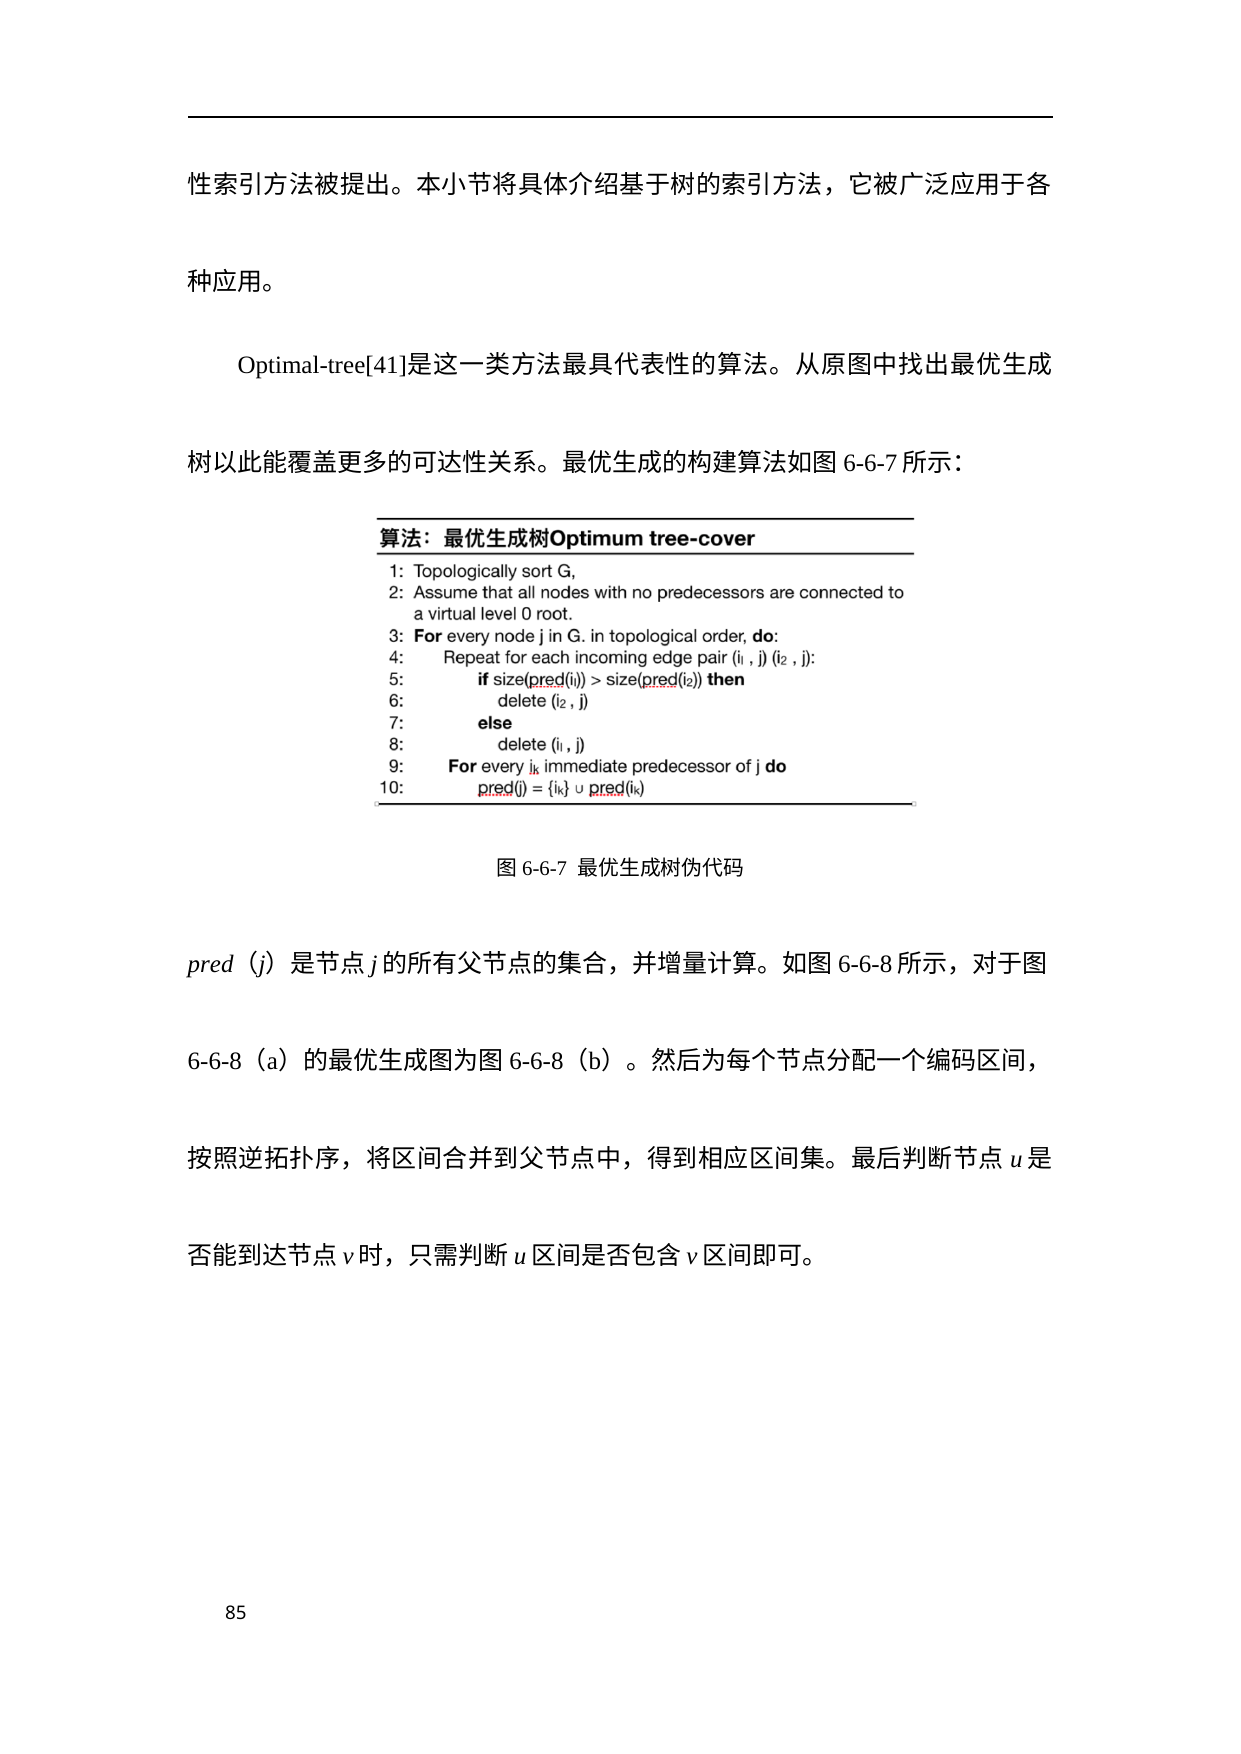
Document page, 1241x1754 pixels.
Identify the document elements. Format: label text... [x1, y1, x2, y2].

text 图 6-6-7 最优生成树伪代码 [187, 849, 1053, 882]
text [187, 150, 1053, 312]
text pred（j）是节点j的所有父节点的集合，并增量计算。如图 6-6-8所示，对于图 6-6-8（a）的最优生成图为图 6-6-8（b）。然后为每个节点分配一个编码区间，按照逆拓扑序，将区间合并到父节点中，得到相应区间集。最后判断节点u是否能到达节点v时，只需判断u区间是否包含v区间即可。 [187, 929, 1053, 1286]
text Optimal-tree[41]是这一类方法最具代表性的算法。从原图中找出最优生成树以此能覆盖更多的可达性关系。最优生成的构建算法如图 6-6-7所示： [187, 331, 1053, 493]
picture [372, 511, 919, 809]
